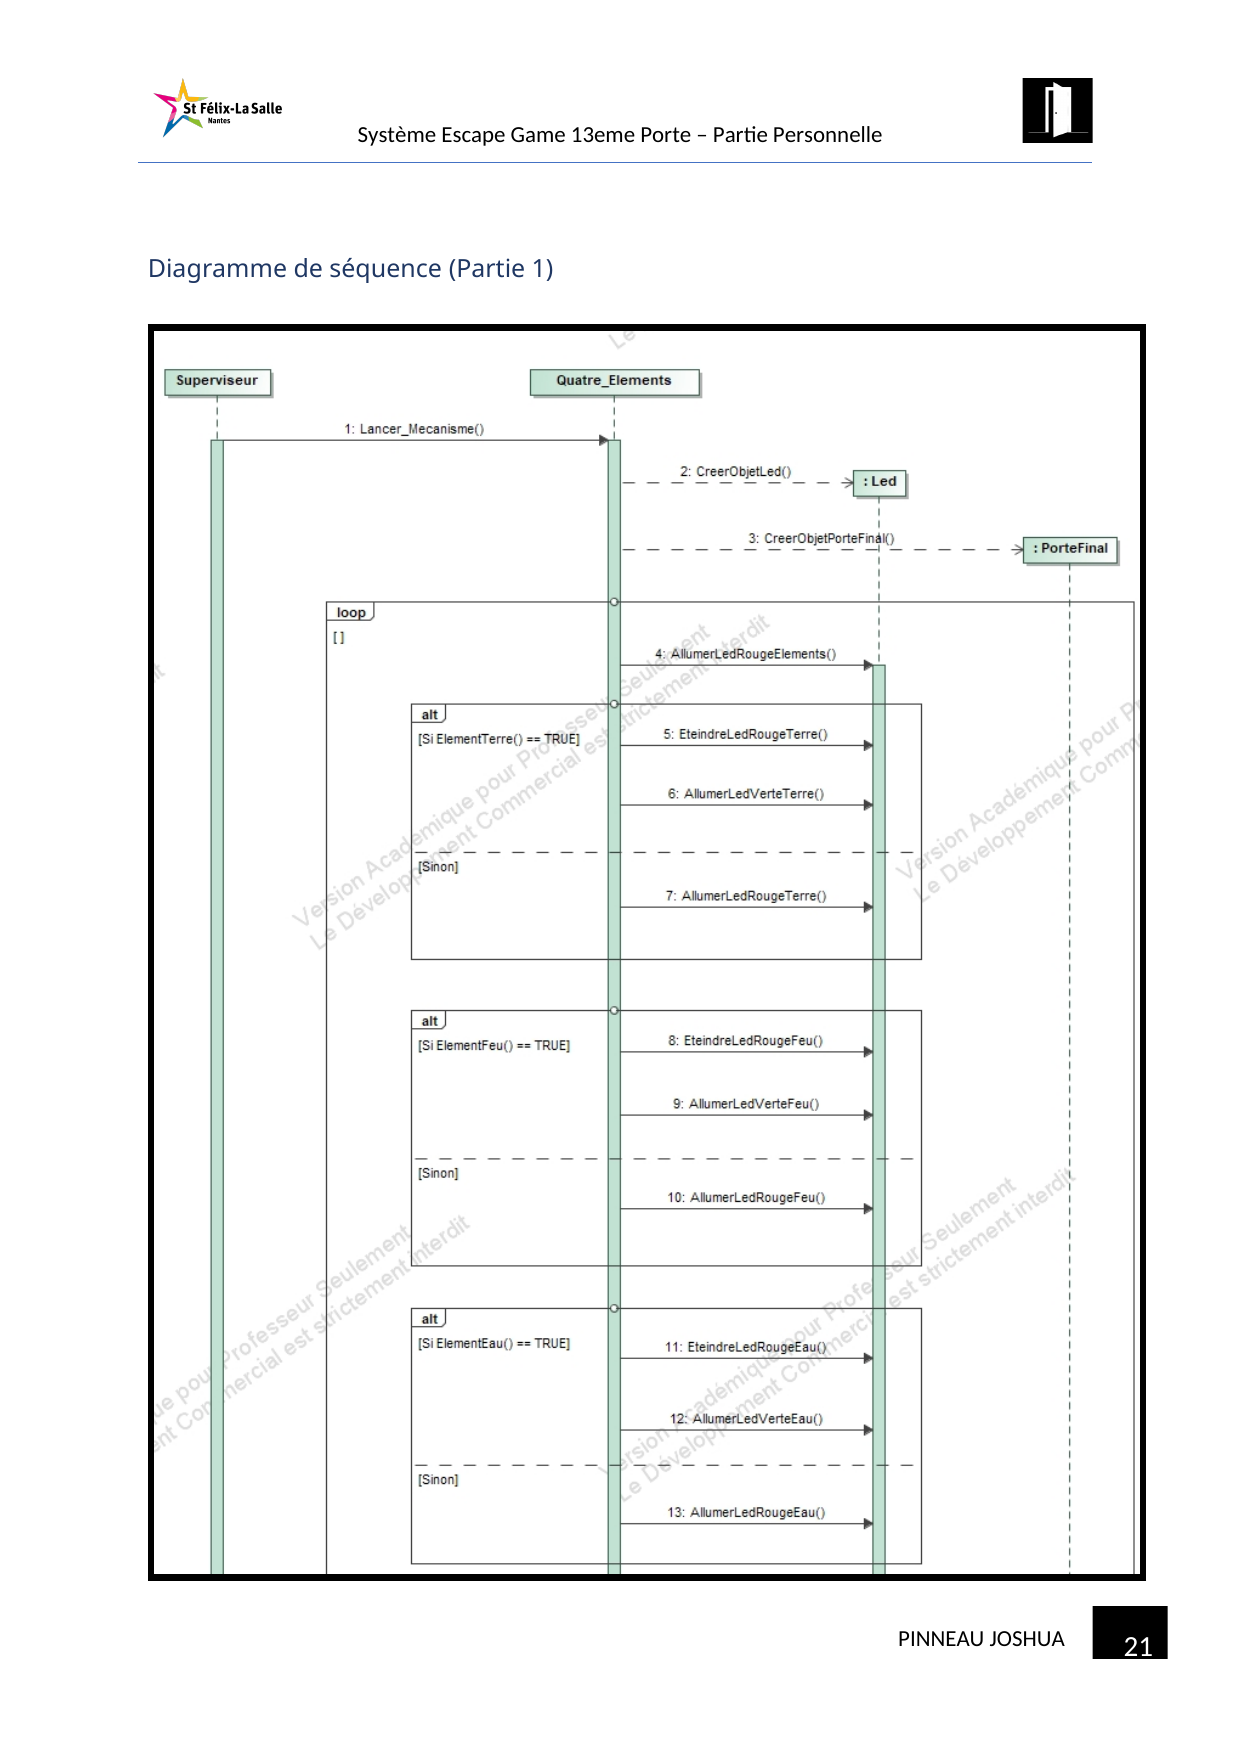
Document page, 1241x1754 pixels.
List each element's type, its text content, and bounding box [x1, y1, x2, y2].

picture [154, 331, 1140, 1574]
picture [147, 73, 290, 142]
subtitle Diagramme de séquence (Partie 1) [148, 251, 1092, 322]
picture [1022, 78, 1093, 143]
